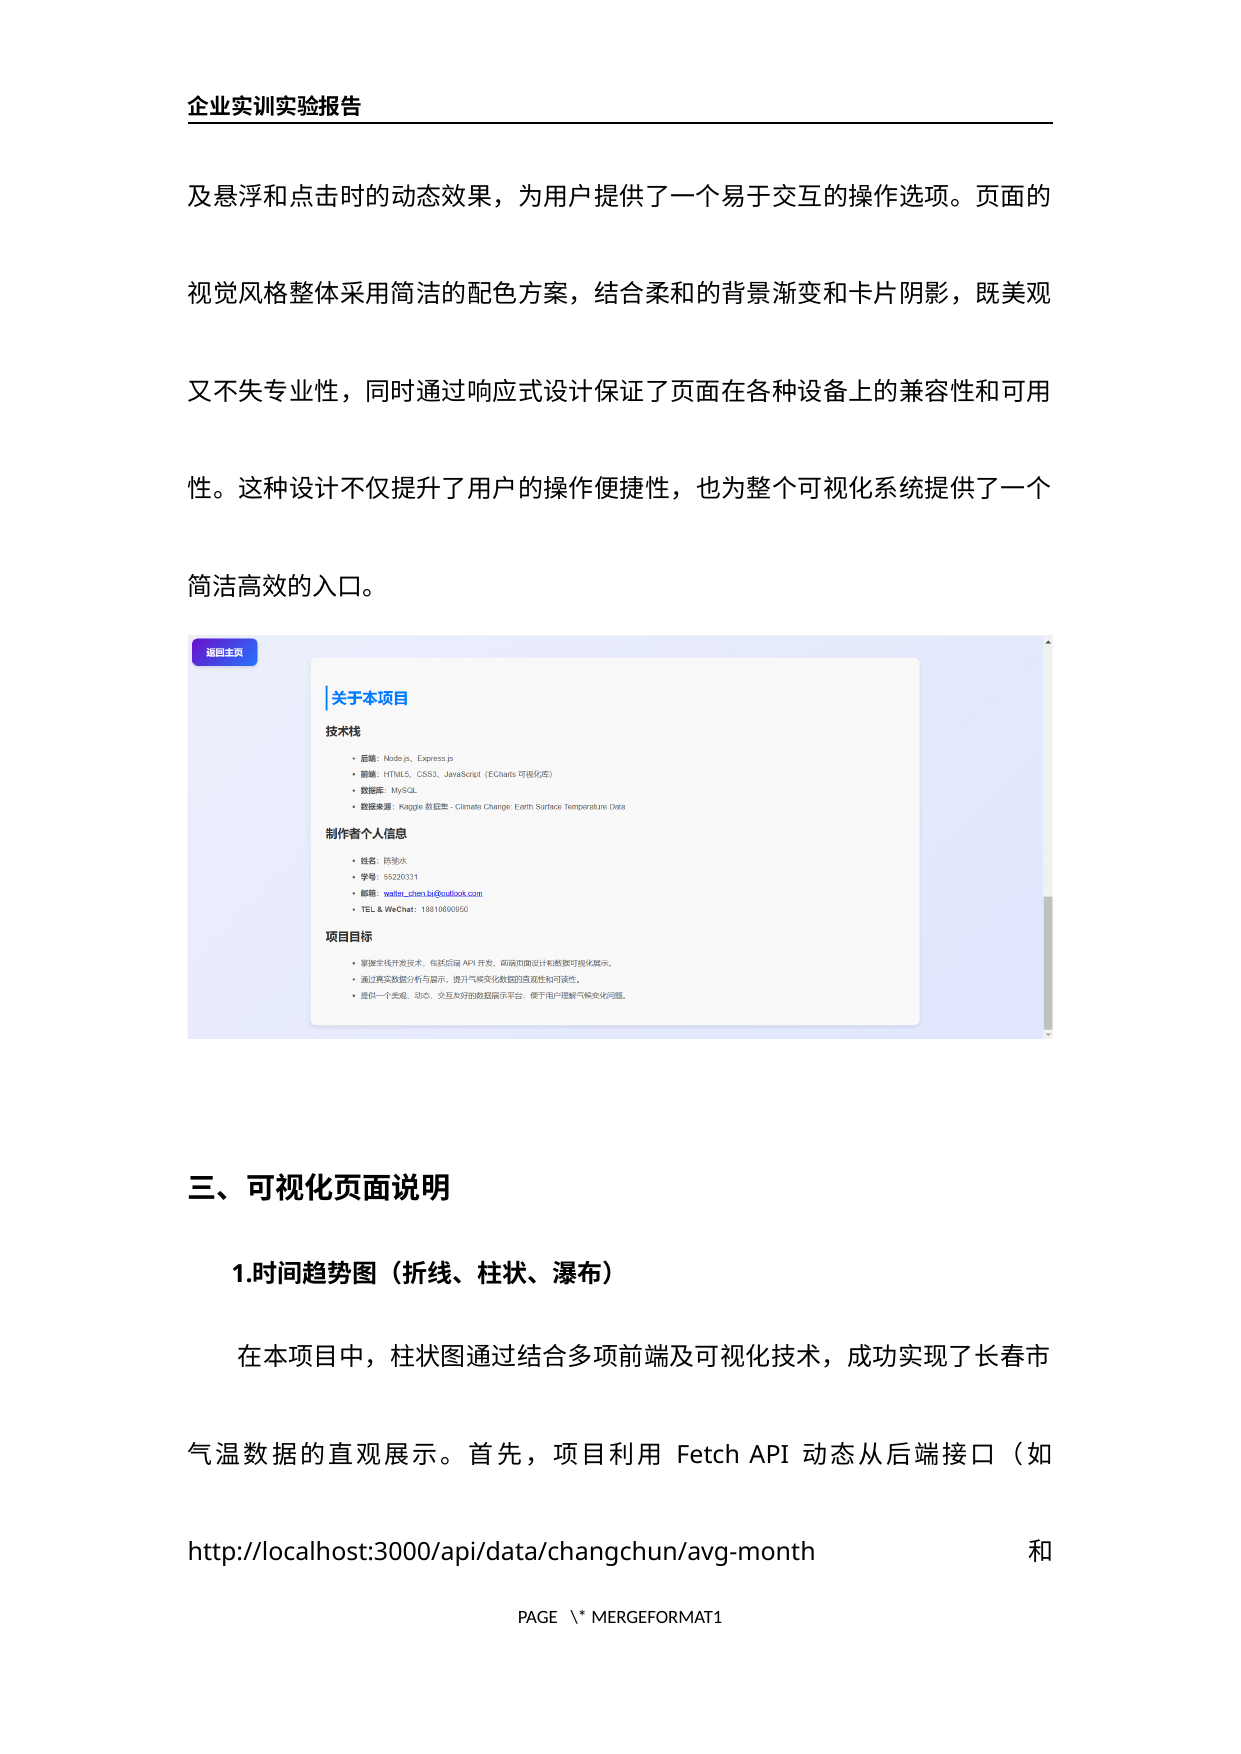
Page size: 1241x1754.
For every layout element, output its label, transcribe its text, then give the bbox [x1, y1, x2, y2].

text 1.时间趋势图（折线、柱状、瀑布） [187, 1239, 1053, 1304]
picture [187, 635, 1053, 1039]
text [187, 1322, 1053, 1582]
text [187, 162, 1053, 617]
text 三、可视化页面说明 [187, 1153, 1053, 1218]
